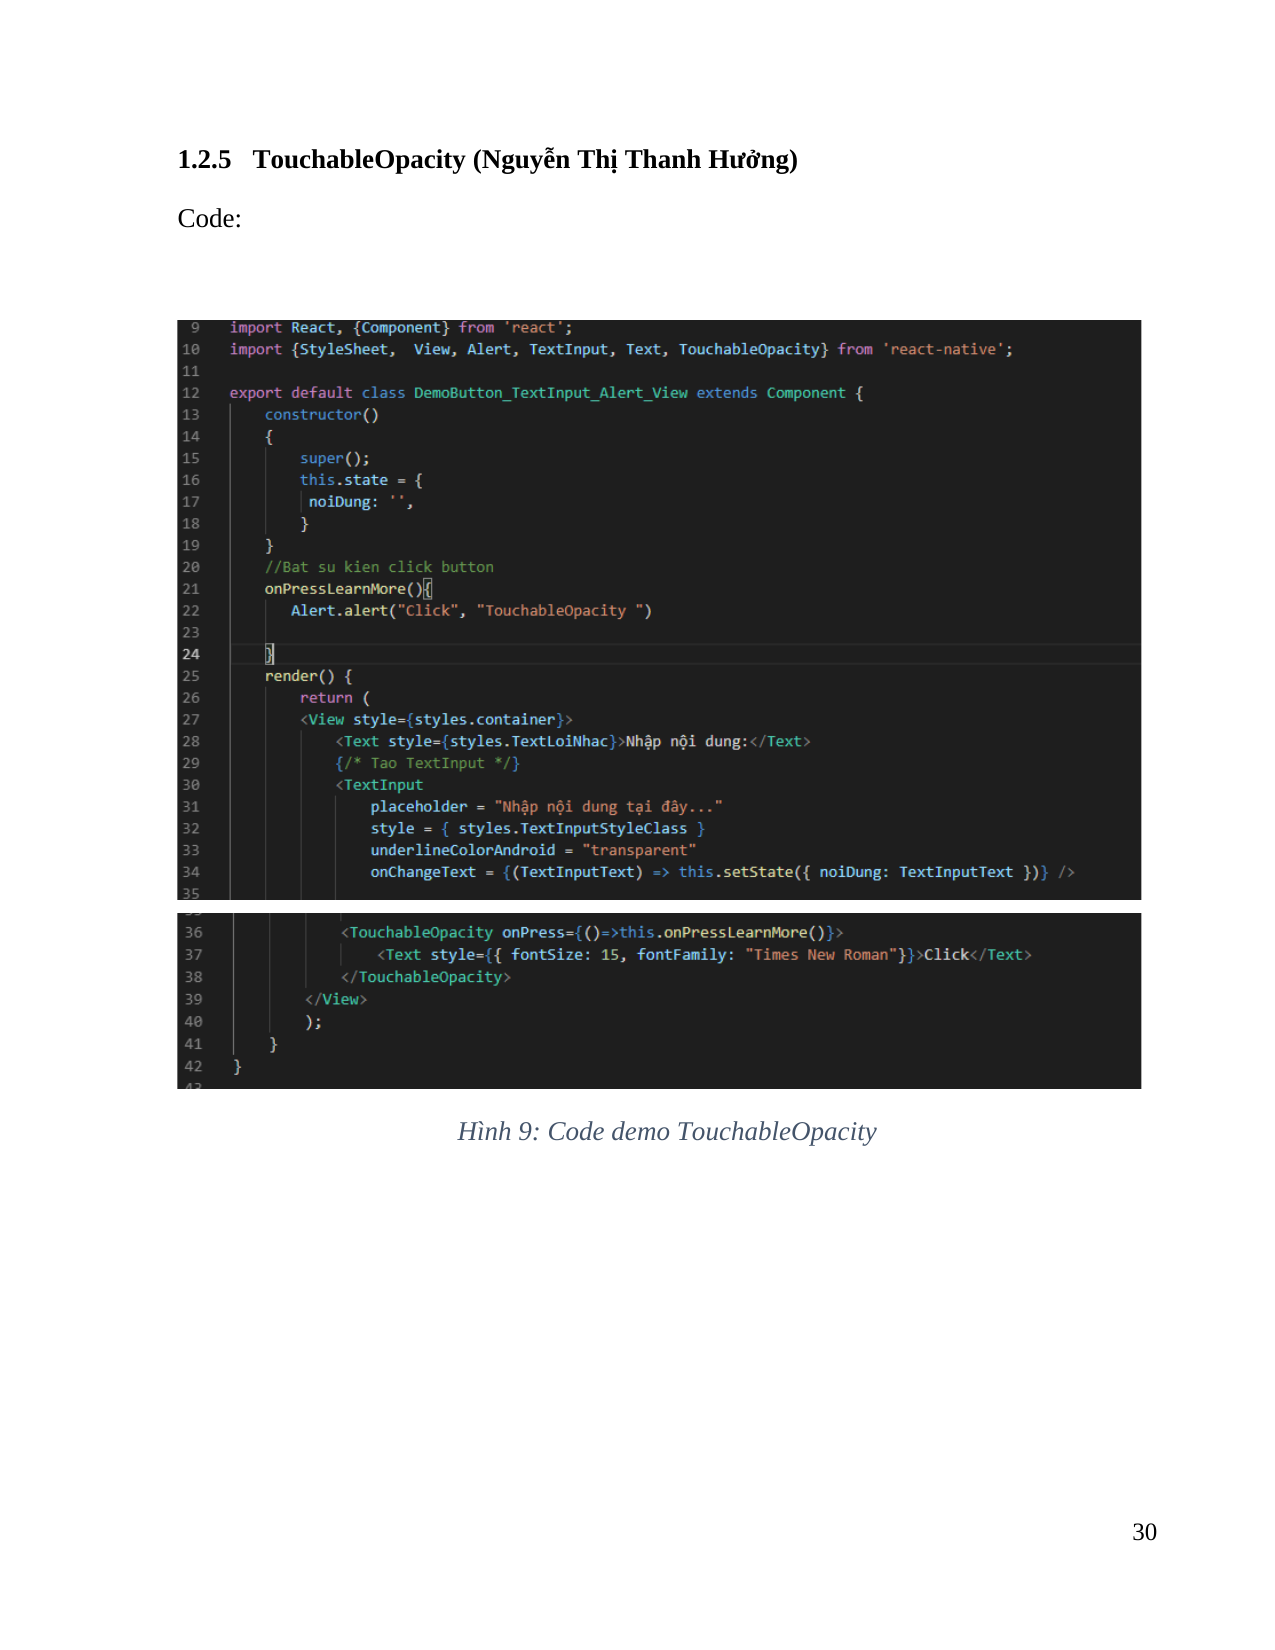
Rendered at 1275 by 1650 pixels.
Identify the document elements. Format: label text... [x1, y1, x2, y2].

picture [177, 913, 1142, 1089]
text Hình 9: Code demo TouchableOpacity [177, 1116, 1157, 1147]
text Code: [177, 202, 1157, 233]
picture [177, 320, 1142, 900]
subtitle TouchableOpacity (Nguyễn Thị Thanh Hưởng) [177, 143, 1157, 174]
